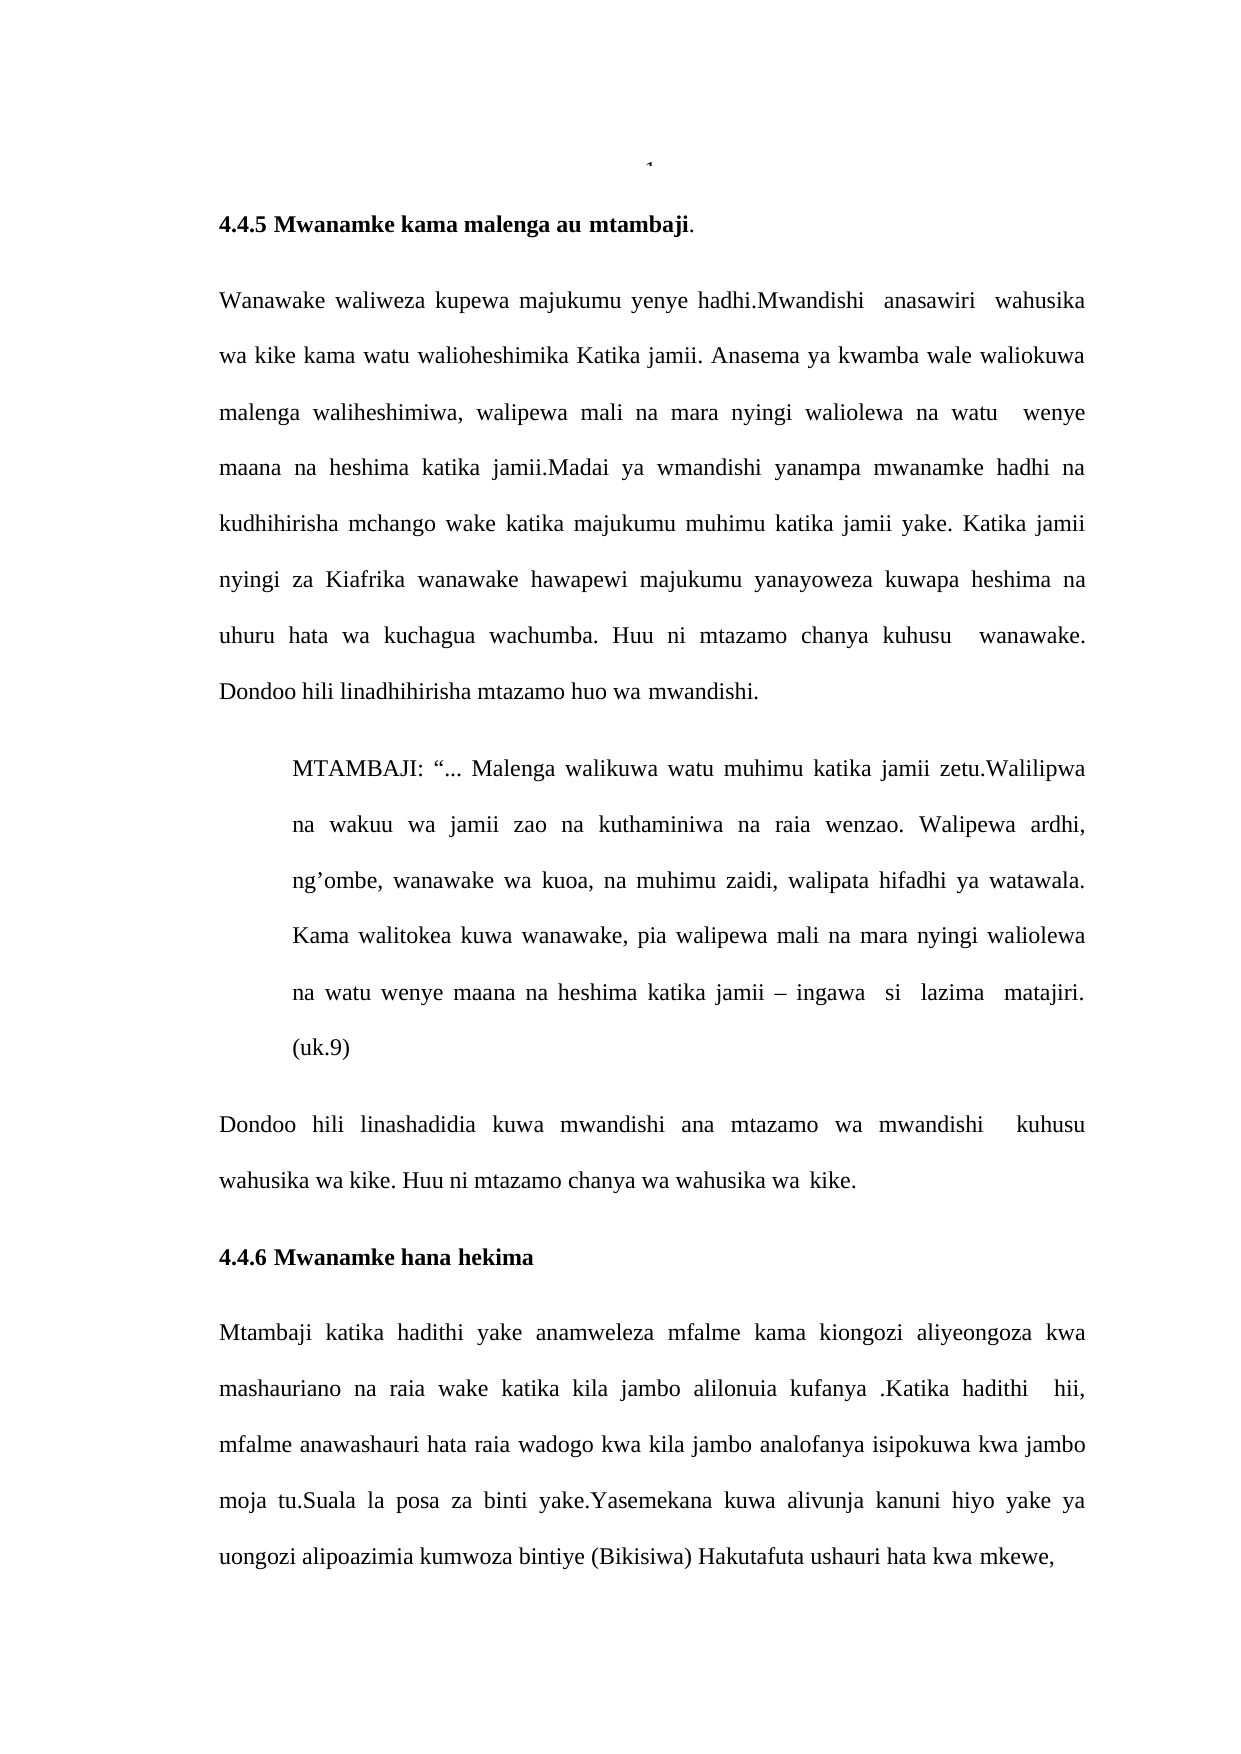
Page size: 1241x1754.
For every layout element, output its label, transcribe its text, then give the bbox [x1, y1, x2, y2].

text Dondoo hili linashadidia kuwa mwandishi ana mtazamo wa mwandishi kuhusu wahusika wa kike. Huu ni mtazamo chanya wa wahusika wa kike. [219, 1110, 1087, 1194]
subtitle Mwanamke hana hekima [219, 1243, 1134, 1271]
subtitle Mwanamke kama malenga au mtambaji. [219, 210, 1134, 237]
text Wanawake waliweza kupewa majukumu yenye hadhi.Mwandishi anasawiri wahusika wa kike kama watu walioheshimika Katika jamii. Anasema ya kwamba wale waliokuwa malenga waliheshimiwa, walipewa mali na mara nyingi waliolewa na watu wenye maana na heshima katika jamii.Madai ya wmandishi yanampa mwanamke hadhi na kudhihirisha mchango wake katika majukumu muhimu katika jamii yake. Katika jamii nyingi za Kiafrika wanawake hawapewi majukumu yanayoweza kuwapa heshima na uhuru hata wa kuchagua wachumba. Huu ni mtazamo chanya kuhusu wanawake. Dondoo hili linadhihirisha mtazamo huo wa mwandishi. [219, 286, 1087, 705]
text MTAMBAJI: “... Malenga walikuwa watu muhimu katika jamii zetu.Walilipwa na wakuu wa jamii zao na kuthaminiwa na raia wenzao. Walipewa ardhi, ng’ombe, wanawake wa kuoa, na muhimu zaidi, walipata hifadhi ya watawala. Kama walitokea kuwa wanawake, pia walipewa mali na mara nyingi waliolewa na watu wenye maana na heshima katika jamii – ingawa si lazima matajiri. (uk.9) [292, 754, 1087, 1061]
text Mtambaji katika hadithi yake anamweleza mfalme kama kiongozi aliyeongoza kwa mashauriano na raia wake katika kila jambo alilonuia kufanya .Katika hadithi hii, mfalme anawashauri hata raia wadogo kwa kila jambo analofanya isipokuwa kwa jambo moja tu.Suala la posa za binti yake.Yasemekana kuwa alivunja kanuni hiyo yake ya uongozi alipoazimia kumwoza bintiye (Bikisiwa) Hakutafuta ushauri hata kwa mkewe, [219, 1318, 1087, 1570]
